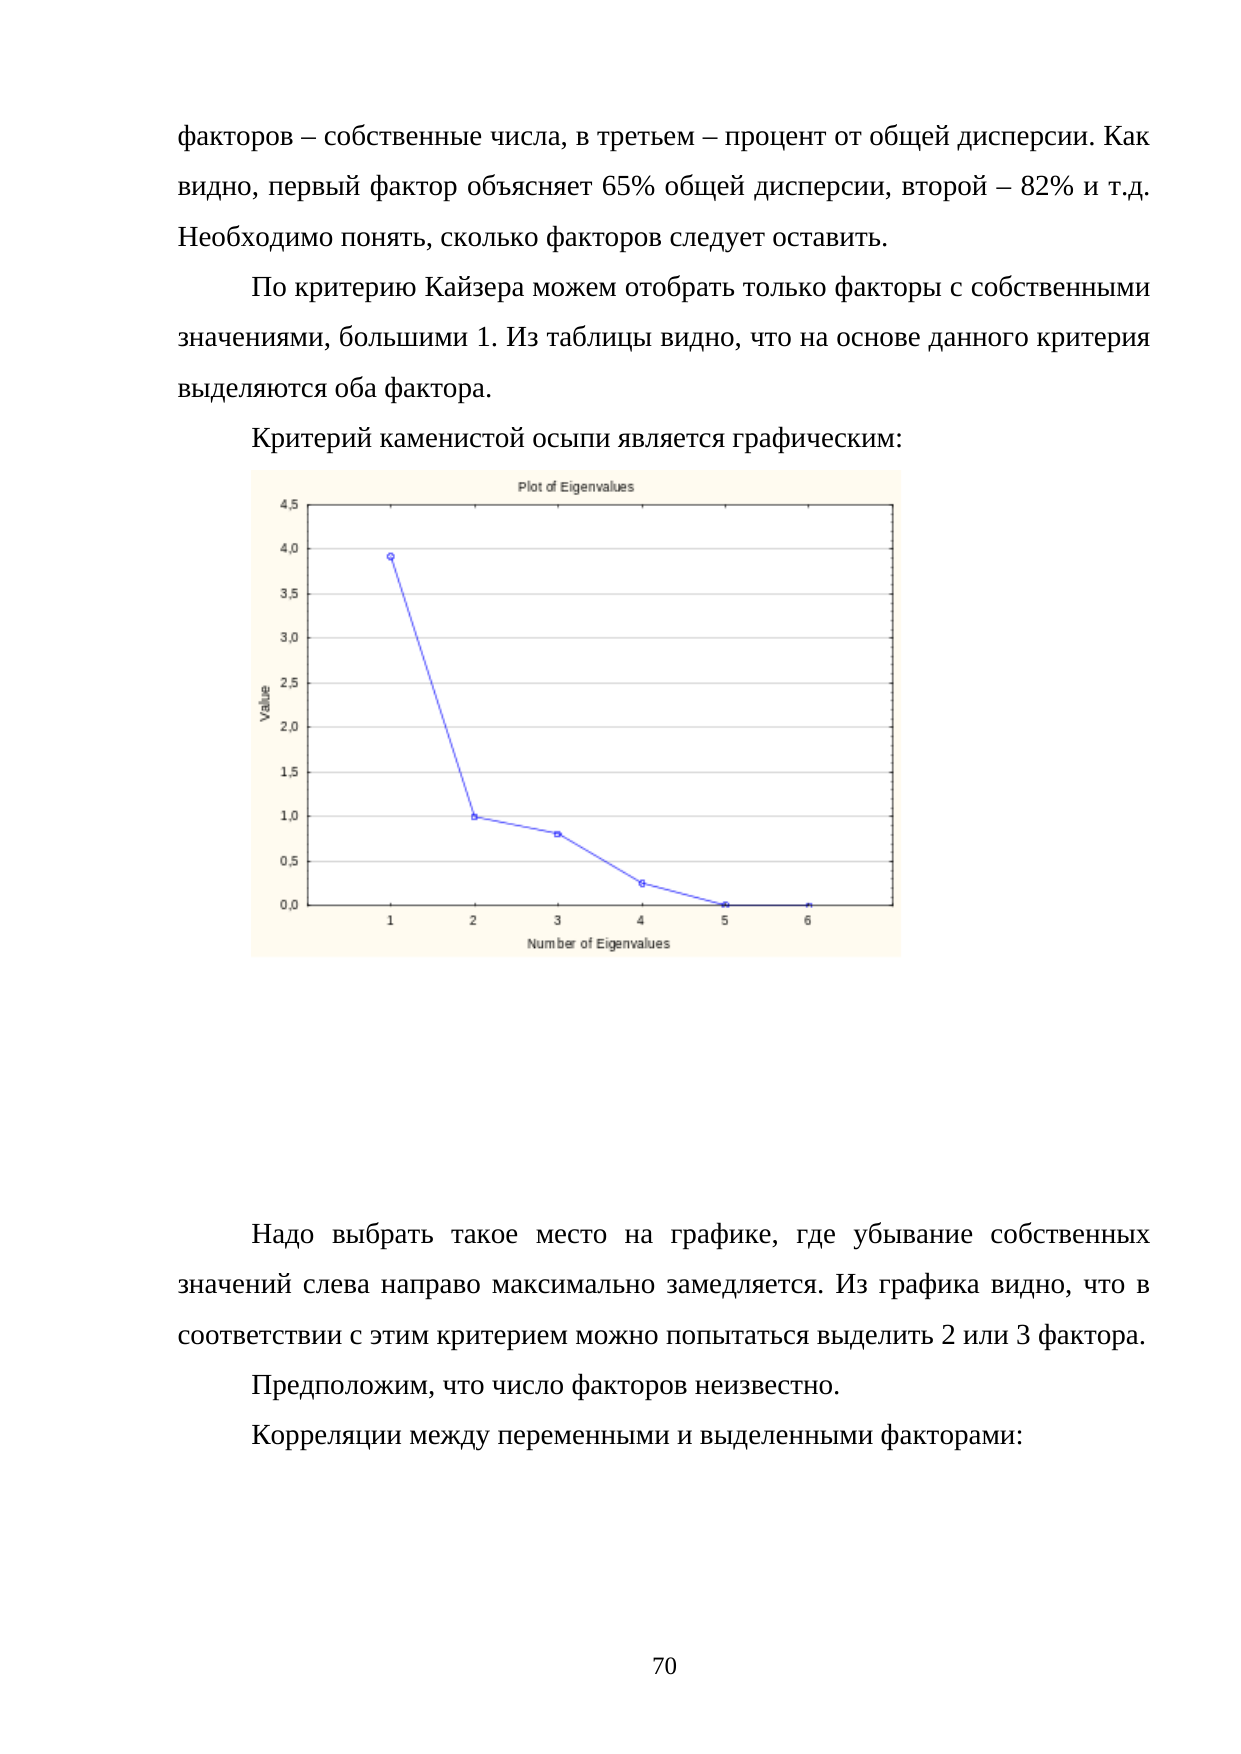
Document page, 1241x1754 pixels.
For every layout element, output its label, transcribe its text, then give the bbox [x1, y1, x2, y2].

text Предположим, что число факторов неизвестно. [177, 1367, 1152, 1401]
text Критерий каменистой осыпи является графическим: [177, 420, 1152, 453]
text Надо выбрать такое место на графике, где убывание собственных значений слева направо максимально замедляется. Из графика видно, что в соответствии с этим критерием можно попытаться выделить 2 или 3 фактора. [177, 1216, 1152, 1350]
text Корреляции между переменными и выделенными факторами: [177, 1417, 1152, 1451]
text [177, 118, 1152, 252]
text По критерию Кайзера можем отобрать только факторы с собственными значениями, большими 1. Из таблицы видно, что на основе данного критерия выделяются оба фактора. [177, 269, 1152, 403]
